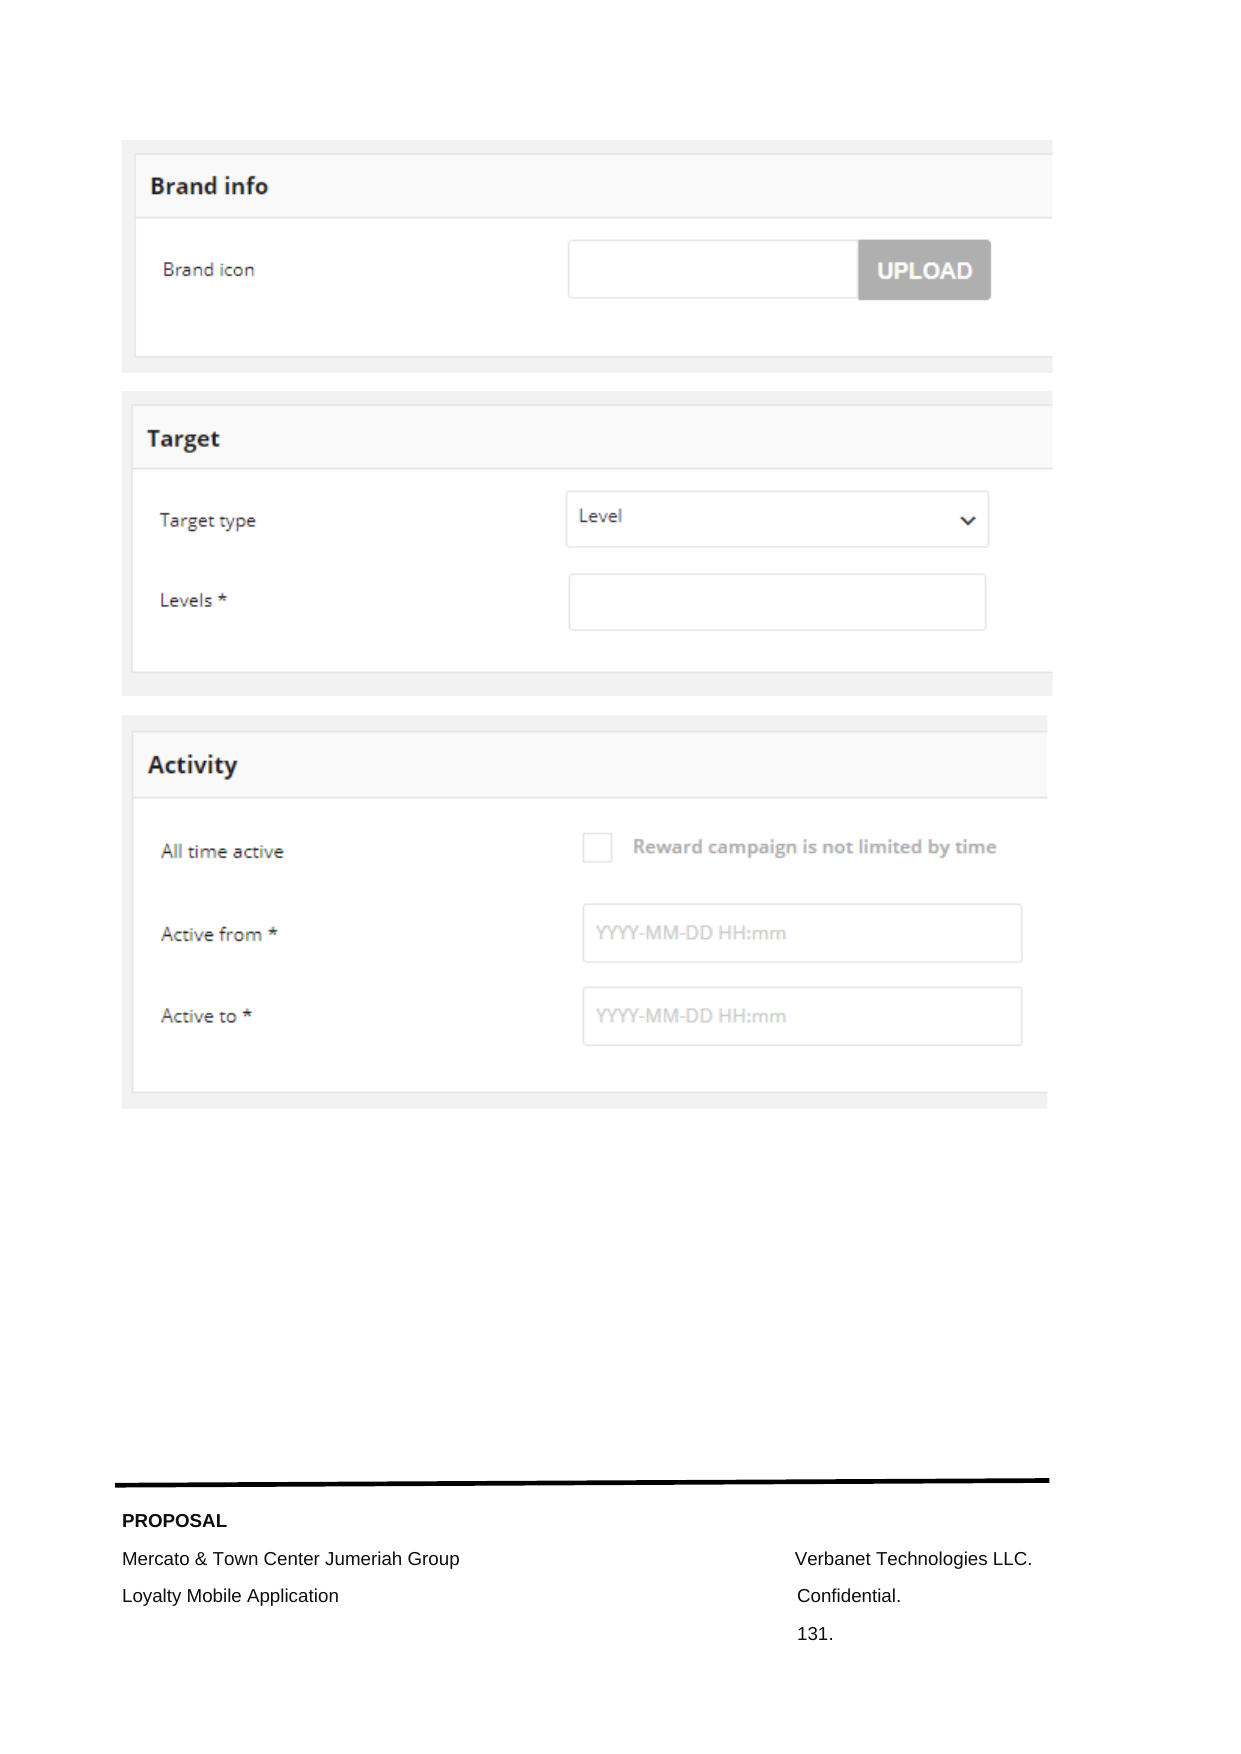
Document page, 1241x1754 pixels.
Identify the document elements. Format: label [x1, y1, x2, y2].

picture [121, 140, 1053, 373]
picture [121, 715, 1048, 1109]
picture [121, 391, 1053, 696]
